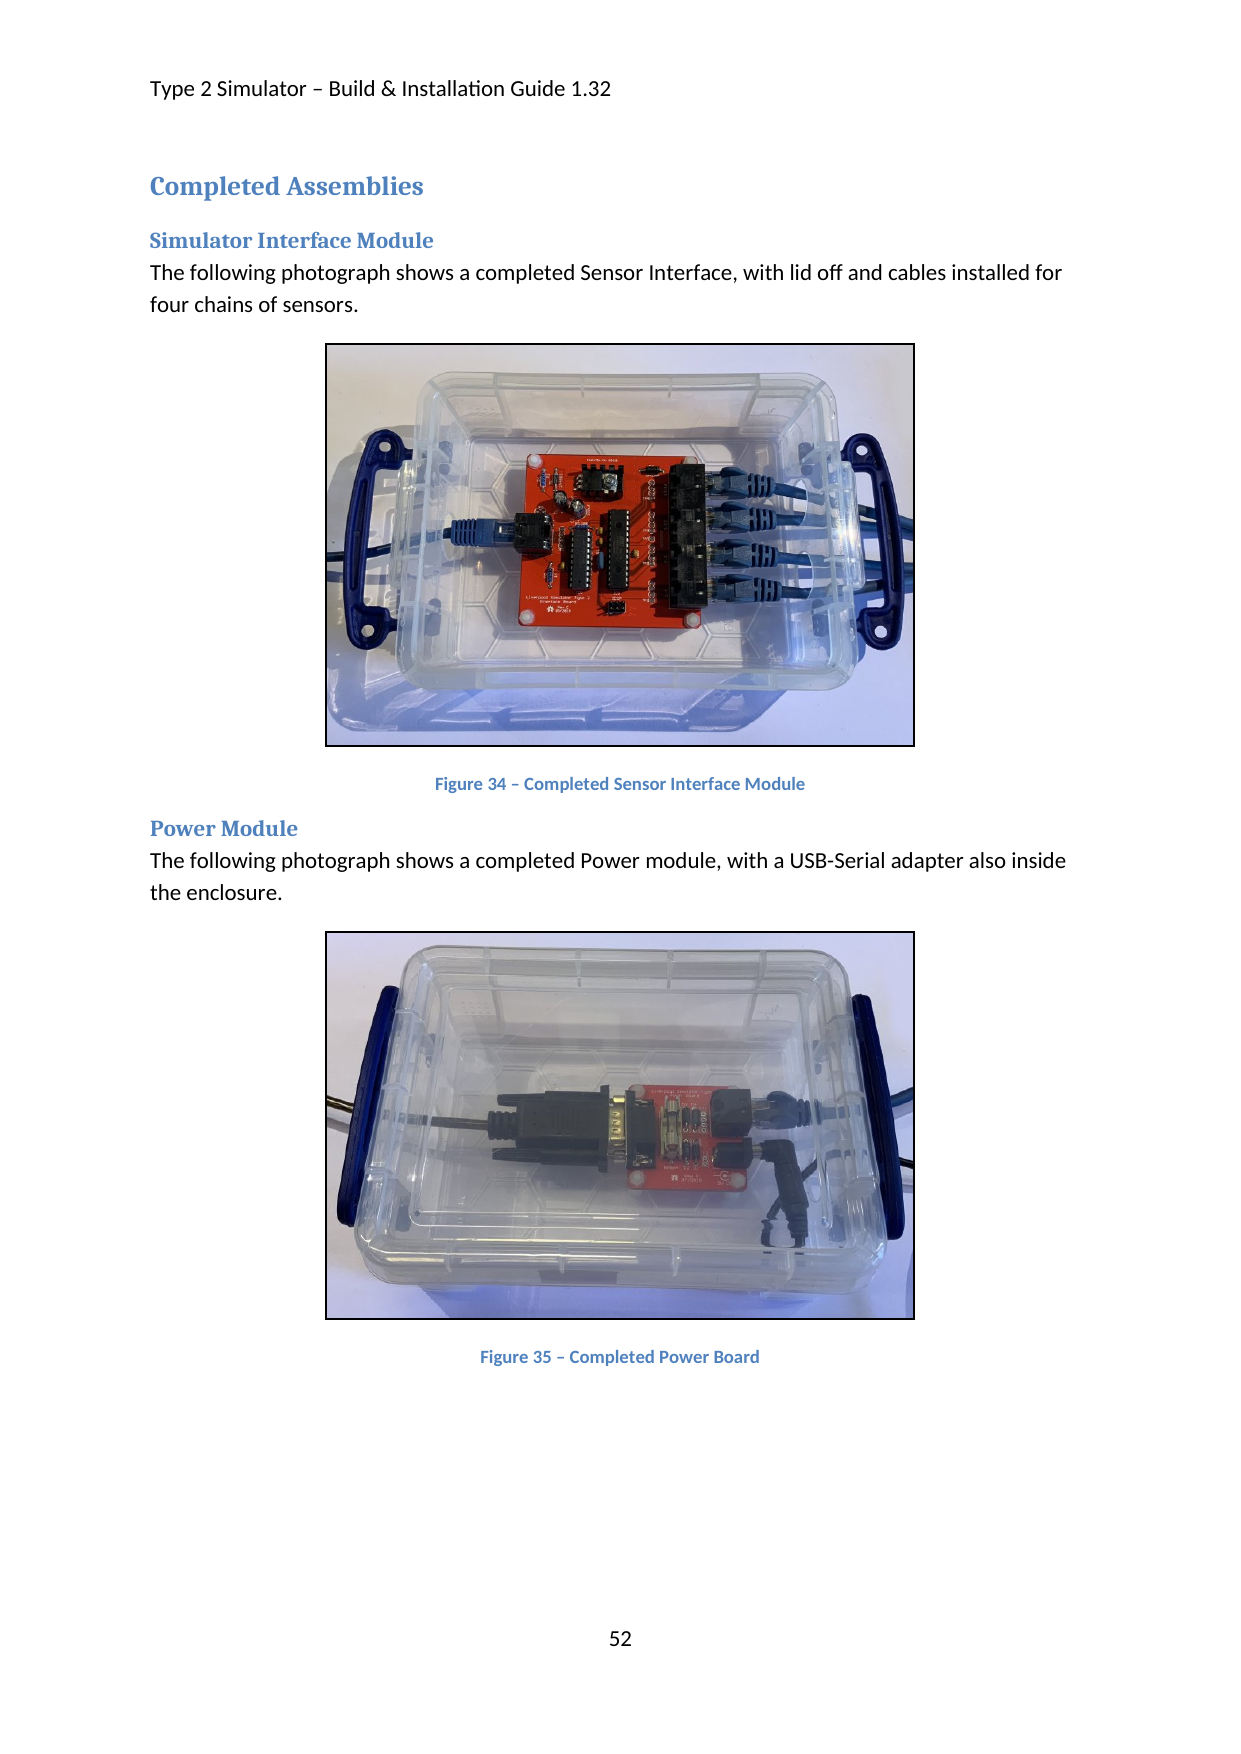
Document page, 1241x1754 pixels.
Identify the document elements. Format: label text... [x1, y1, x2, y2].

picture [327, 345, 913, 745]
subtitle Power Module [150, 816, 1090, 842]
text The following photograph shows a completed Sensor Interface, with lid off and cables installed for four chains of sensors. [150, 258, 1090, 318]
text Figure 34 – Completed Sensor Interface Module [150, 772, 1090, 795]
text Figure 35 – Completed Power Board [150, 1345, 1090, 1368]
text The following photograph shows a completed Power module, with a USB-Serial adapter also inside the enclosure. [150, 846, 1090, 906]
picture [327, 933, 913, 1318]
subtitle Simulator Interface Module [150, 227, 1090, 254]
subtitle Completed Assemblies [150, 171, 1090, 202]
